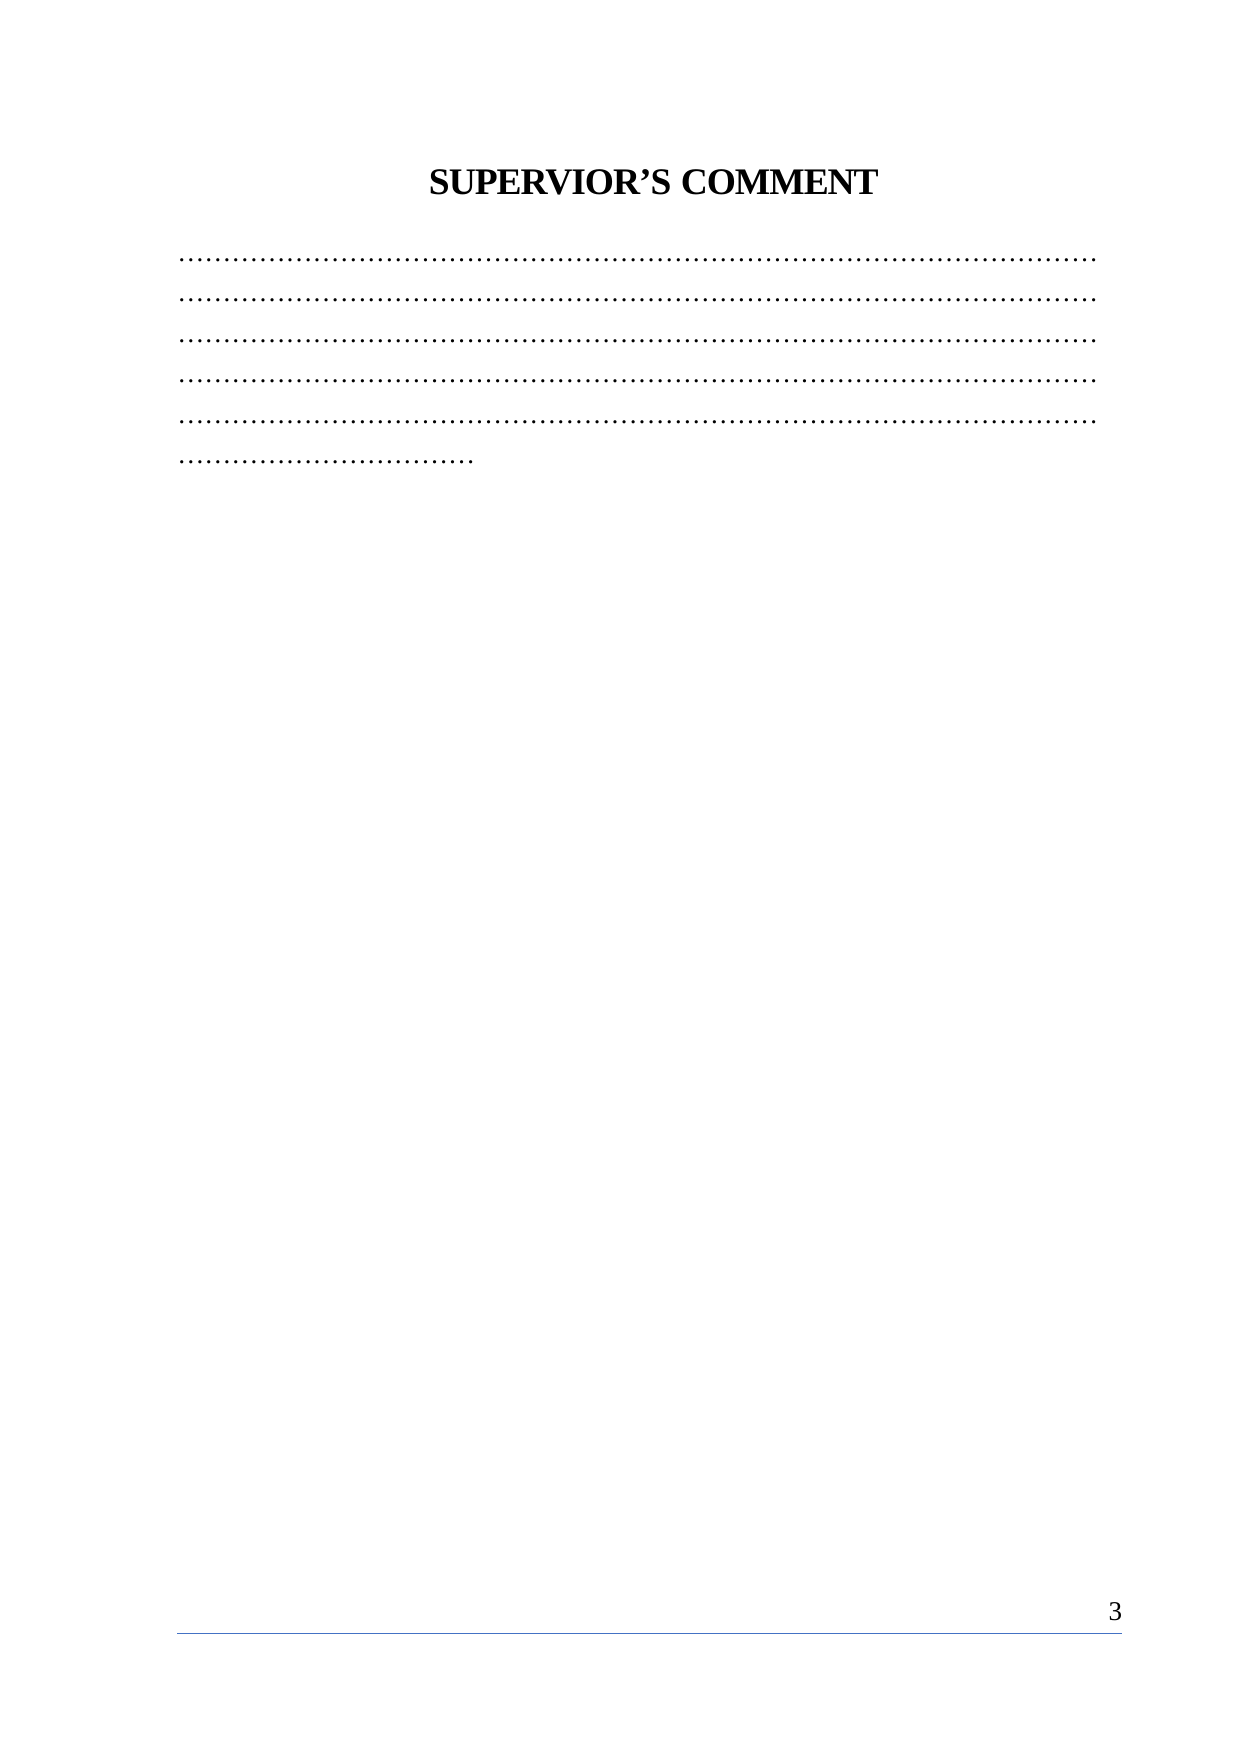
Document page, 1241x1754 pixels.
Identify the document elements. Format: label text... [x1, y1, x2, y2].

title SUPERVIOR’S COMMENT [177, 159, 1122, 203]
text ………………………………………………………………………………………………………………………………………………………………………………………………………………………………………………………………………………………………………………………………………………………………………………………………………………………………………………………………………………………………… [177, 236, 1122, 469]
